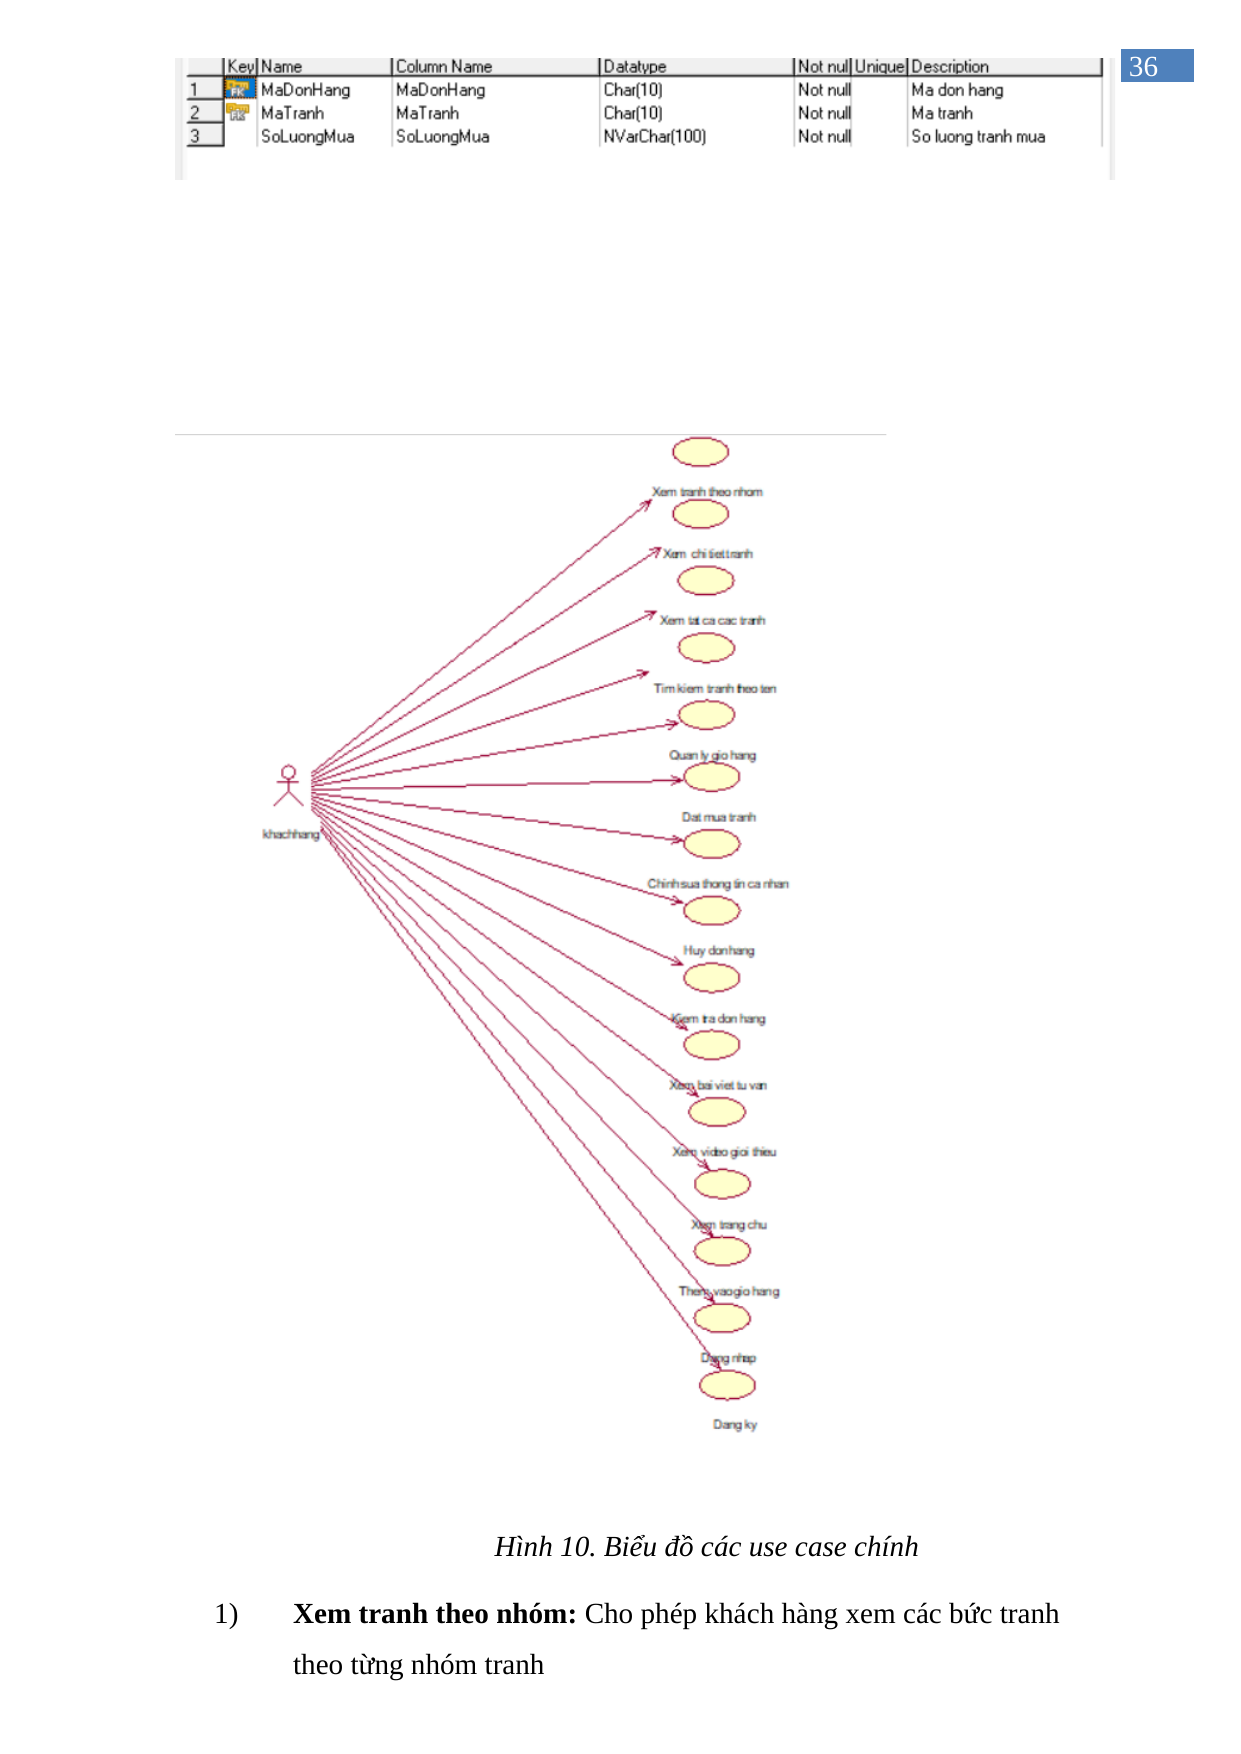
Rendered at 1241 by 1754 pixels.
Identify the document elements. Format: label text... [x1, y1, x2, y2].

picture [175, 58, 1116, 180]
text Hình 10. Biểu đồ các use case chính [494, 1529, 1136, 1563]
list Xem tranh theo nhóm: Cho phép khách hàng xem các bức tranh theo từng nhóm tranh [214, 1596, 1071, 1680]
picture [175, 434, 887, 1455]
